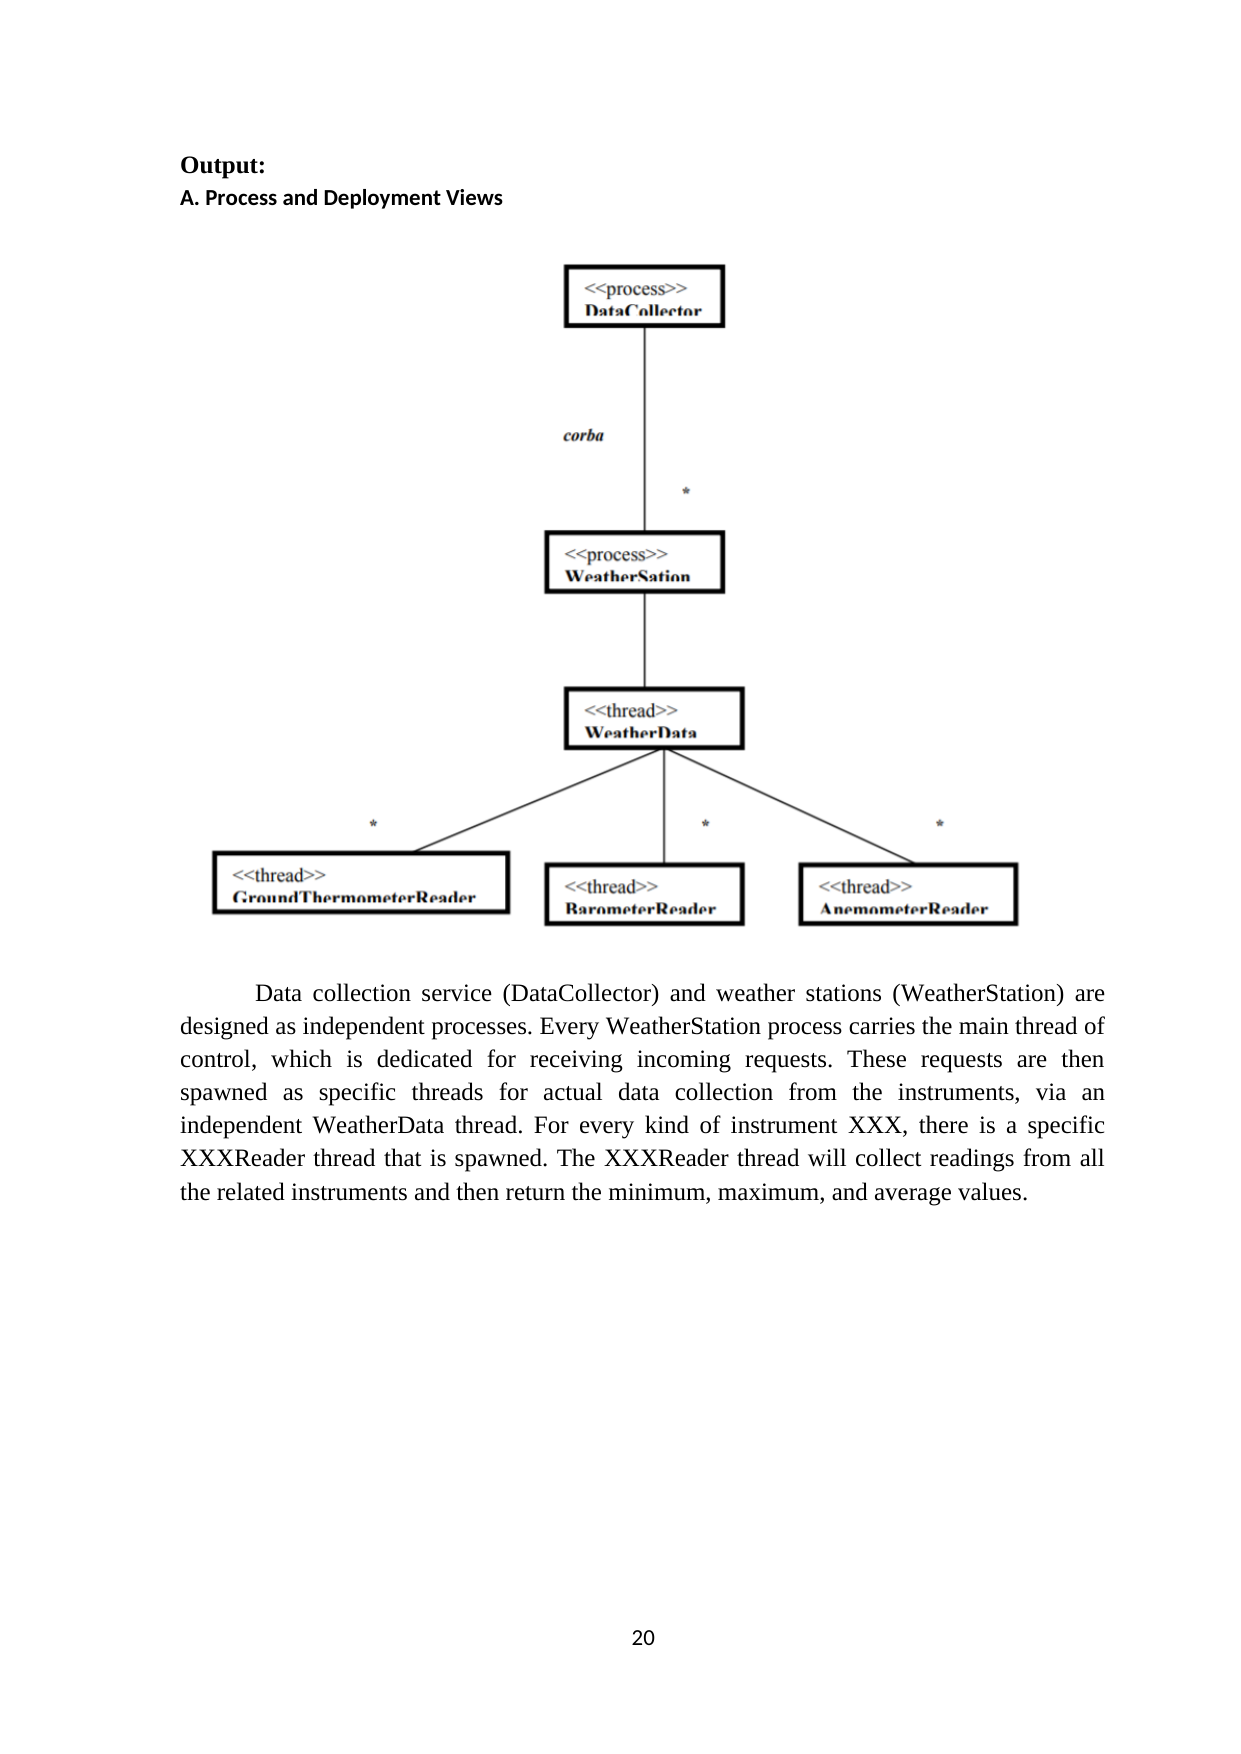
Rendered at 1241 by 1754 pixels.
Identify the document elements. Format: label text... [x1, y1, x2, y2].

text A. Process and Deployment Views [180, 183, 1106, 211]
picture [180, 248, 1089, 942]
text Output: [180, 150, 1106, 179]
text Data collection service (DataCollector) and weather stations (WeatherStation) are designed as independent processes. Every WeatherStation process carries the main thread of control, which is dedicated for receiving incoming requests. These requests are then spawned as specific threads for actual data collection from the instruments, via an independent WeatherData thread. For every kind of instrument XXX, there is a specific XXXReader thread that is spawned. The XXXReader thread will collect readings from all the related instruments and then return the minimum, maximum, and average values. [180, 978, 1106, 1205]
